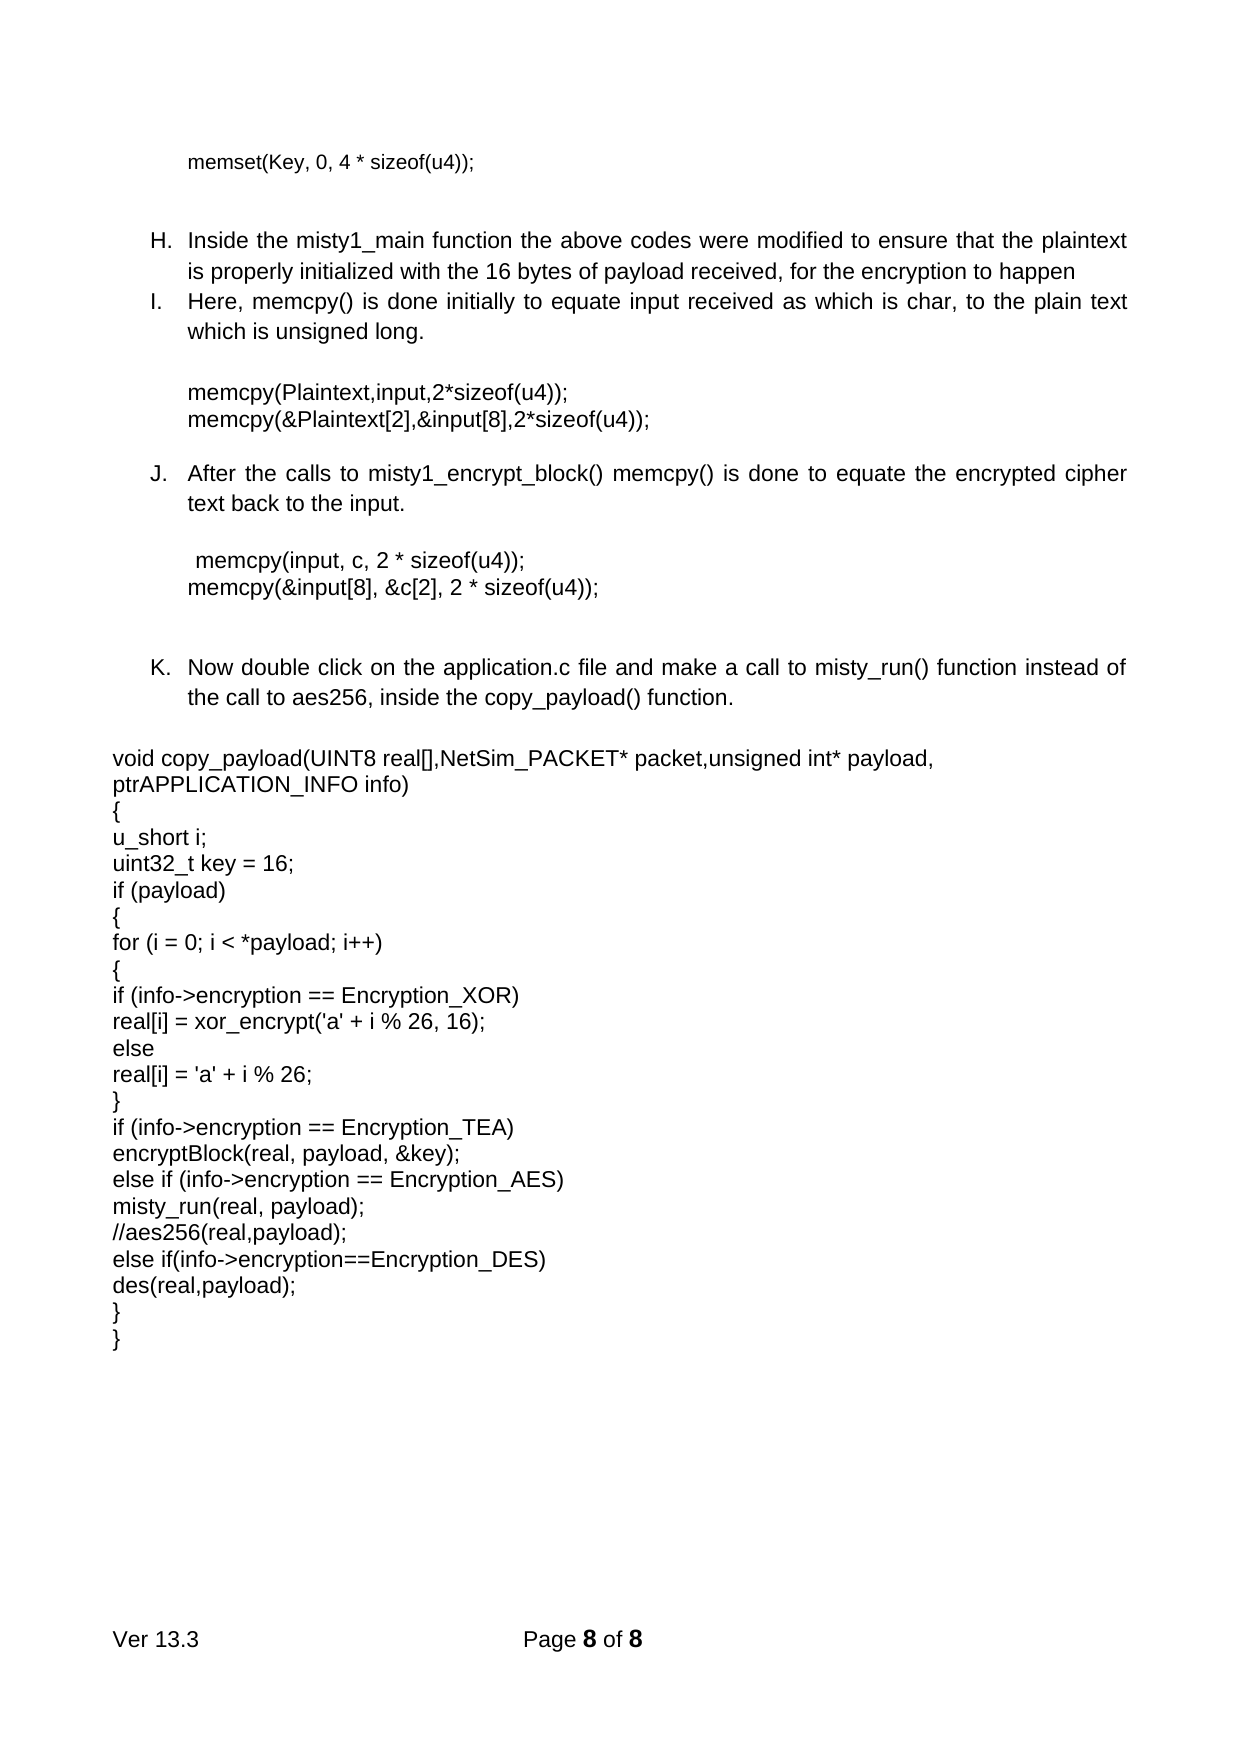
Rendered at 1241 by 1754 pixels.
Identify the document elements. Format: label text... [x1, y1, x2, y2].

text memcpy(Plaintext,input,2*sizeof(u4)); [187, 379, 1128, 405]
text memcpy(&Plaintext[2],&input[8],2*sizeof(u4)); [187, 406, 1128, 433]
text } [112, 1325, 1128, 1351]
text real[i] = 'a' + i % 26; [112, 1061, 1128, 1087]
text { [112, 956, 1128, 982]
text { [112, 903, 1128, 929]
text } [112, 1087, 1128, 1114]
text uint32_t key = 16; [112, 850, 1128, 877]
text memcpy(input, c, 2 * sizeof(u4)); [112, 547, 1128, 573]
text else if (info->encryption == Encryption_AES) [112, 1166, 1128, 1193]
text for (i = 0; i < *payload; i++) [112, 929, 1128, 956]
text { [112, 797, 1128, 824]
text real[i] = xor_encrypt('a' + i % 26, 16); [112, 1008, 1128, 1035]
list Inside the misty1_main function the above codes were modified to ensure that the plaintext is properly initialized with the 16 bytes of payload received, for the encryption to happen [150, 227, 1128, 284]
text } [112, 1298, 1128, 1324]
text u_short i; [112, 824, 1128, 850]
text des(real,payload); [112, 1272, 1128, 1298]
list After the calls to misty1_encrypt_block() memcpy() is done to equate the encrypted cipher text back to the input. [150, 460, 1128, 517]
text if (info->encryption == Encryption_TEA) [112, 1114, 1128, 1140]
text if (payload) [112, 877, 1128, 903]
text misty_run(real, payload); [112, 1193, 1128, 1219]
text else if(info->encryption==Encryption_DES) [112, 1246, 1128, 1272]
text memset(Key, 0, 4 * sizeof(u4)); [112, 150, 1128, 174]
text else [112, 1035, 1128, 1061]
text encryptBlock(real, payload, &key); [112, 1140, 1128, 1166]
text if (info->encryption == Encryption_XOR) [112, 982, 1128, 1008]
list Here, memcpy() is done initially to equate input received as which is char, to the plain text which is unsigned long. [150, 288, 1128, 345]
list Now double click on the application.c file and make a call to misty_run() function instead of the call to aes256, inside the copy_payload() function. [150, 654, 1128, 711]
text void copy_payload(UINT8 real[],NetSim_PACKET* packet,unsigned int* payload, ptrAPPLICATION_INFO info) [112, 745, 1128, 797]
text //aes256(real,payload); [112, 1219, 1128, 1246]
text memcpy(&input[8], &c[2], 2 * sizeof(u4)); [187, 574, 1128, 601]
